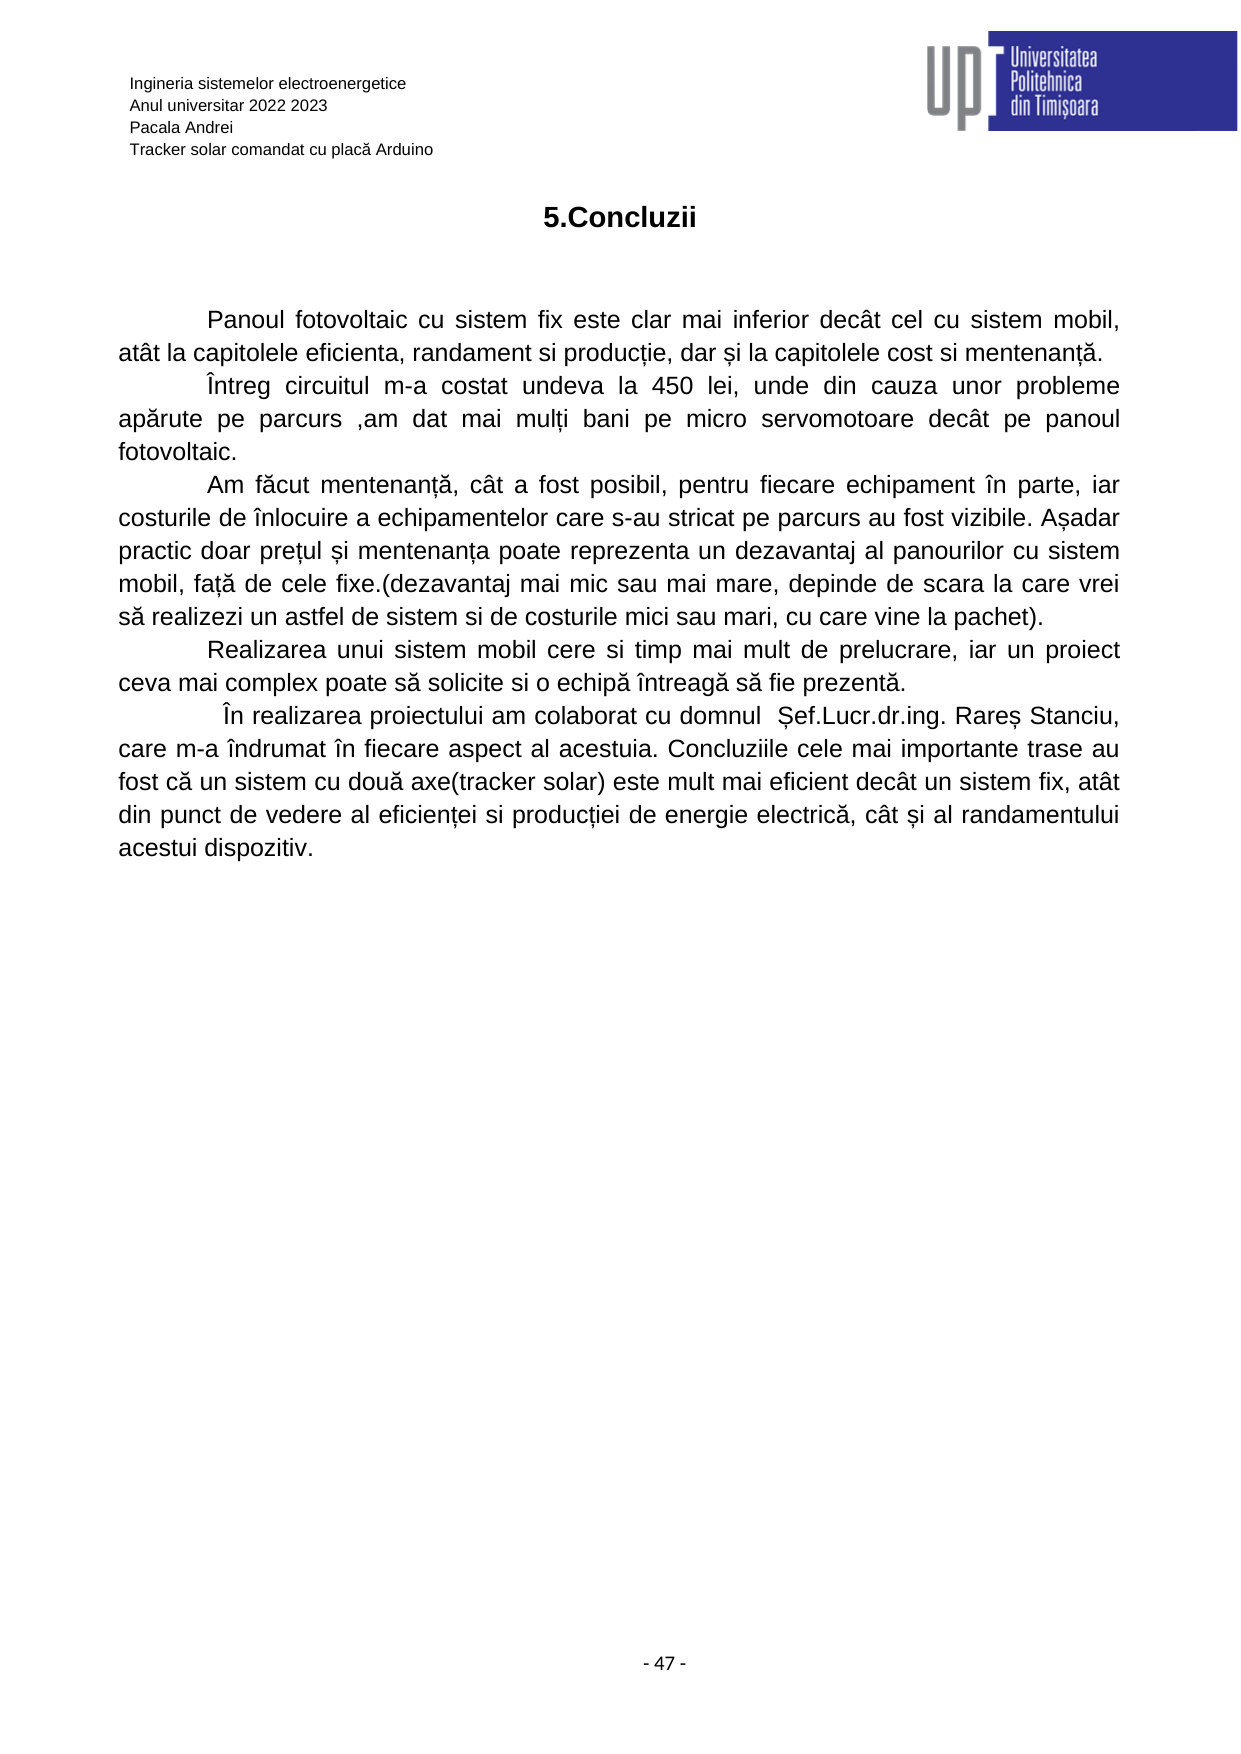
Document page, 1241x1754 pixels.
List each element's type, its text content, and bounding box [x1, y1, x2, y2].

text Panoul fotovoltaic cu sistem fix este clar mai inferior decât cel cu sistem mobil, atât la capitolele eficienta, randament si producție, dar și la capitolele cost si mentenanță. [118, 305, 1122, 367]
text Realizarea unui sistem mobil cere si timp mai mult de prelucrare, iar un proiect ceva mai complex poate să solicite si o echipă întreagă să fie prezentă. [118, 635, 1122, 697]
text Întreg circuitul m-a costat undeva la 450 lei, unde din cauza unor probleme apărute pe parcurs ,am dat mai mulți bani pe micro servomotoare decât pe panoul fotovoltaic. [118, 371, 1122, 466]
subtitle 5.Concluzii [118, 201, 1122, 234]
picture [927, 31, 1238, 131]
text Am făcut mentenanță, cât a fost posibil, pentru fiecare echipament în parte, iar costurile de înlocuire a echipamentelor care s-au stricat pe parcurs au fost vizibile. Așadar practic doar prețul și mentenanța poate reprezenta un dezavantaj al panourilor cu sistem mobil, față de cele fixe.(dezavantaj mai mic sau mai mare, depinde de scara la care vrei să realizezi un astfel de sistem si de costurile mici sau mari, cu care vine la pachet). [118, 470, 1122, 631]
text În realizarea proiectului am colaborat cu domnul Șef.Lucr.dr.ing. Rareș Stanciu, care m-a îndrumat în fiecare aspect al acestuia. Concluziile cele mai importante trase au fost că un sistem cu două axe(tracker solar) este mult mai eficient decât un sistem fix, atât din punct de vedere al eficienței si producției de energie electrică, cât și al randamentului acestui dispozitiv. [118, 701, 1122, 862]
